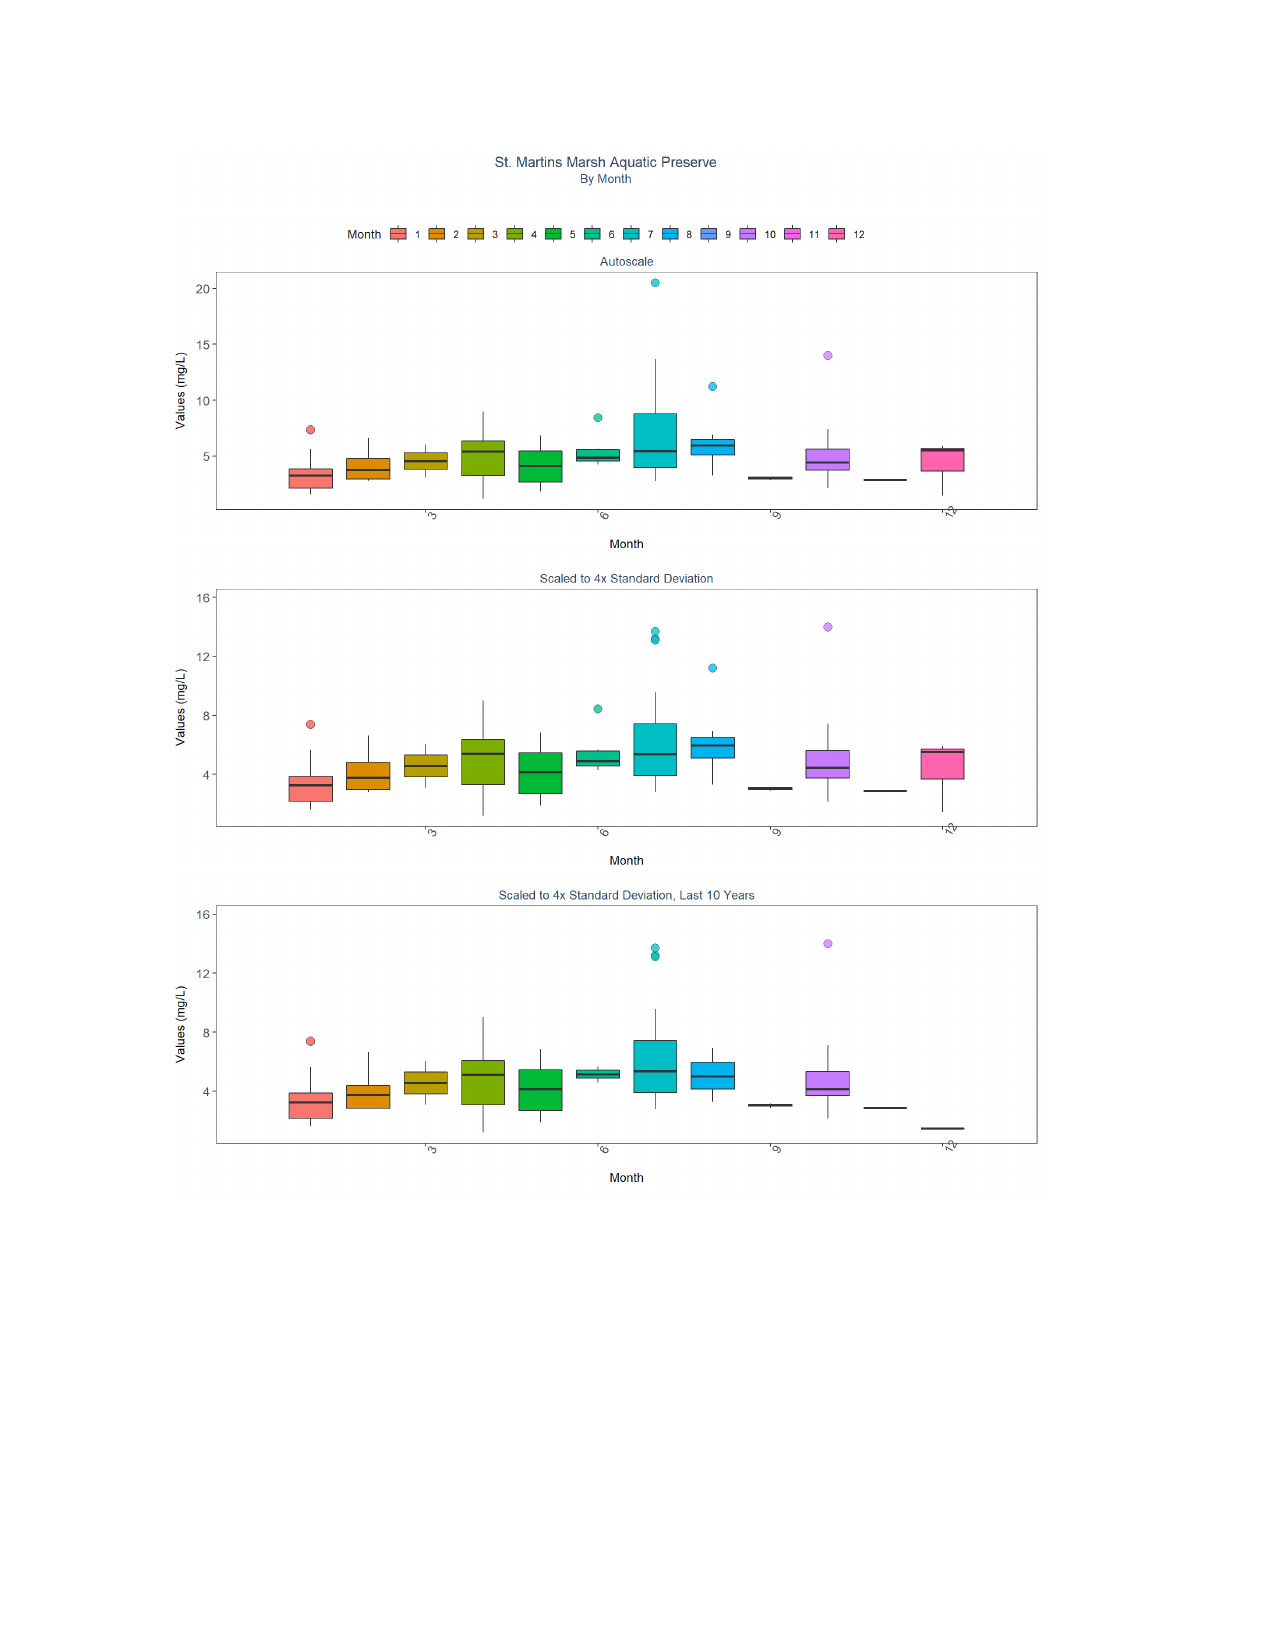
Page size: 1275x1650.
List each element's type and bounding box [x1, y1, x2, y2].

picture [168, 150, 1044, 1200]
